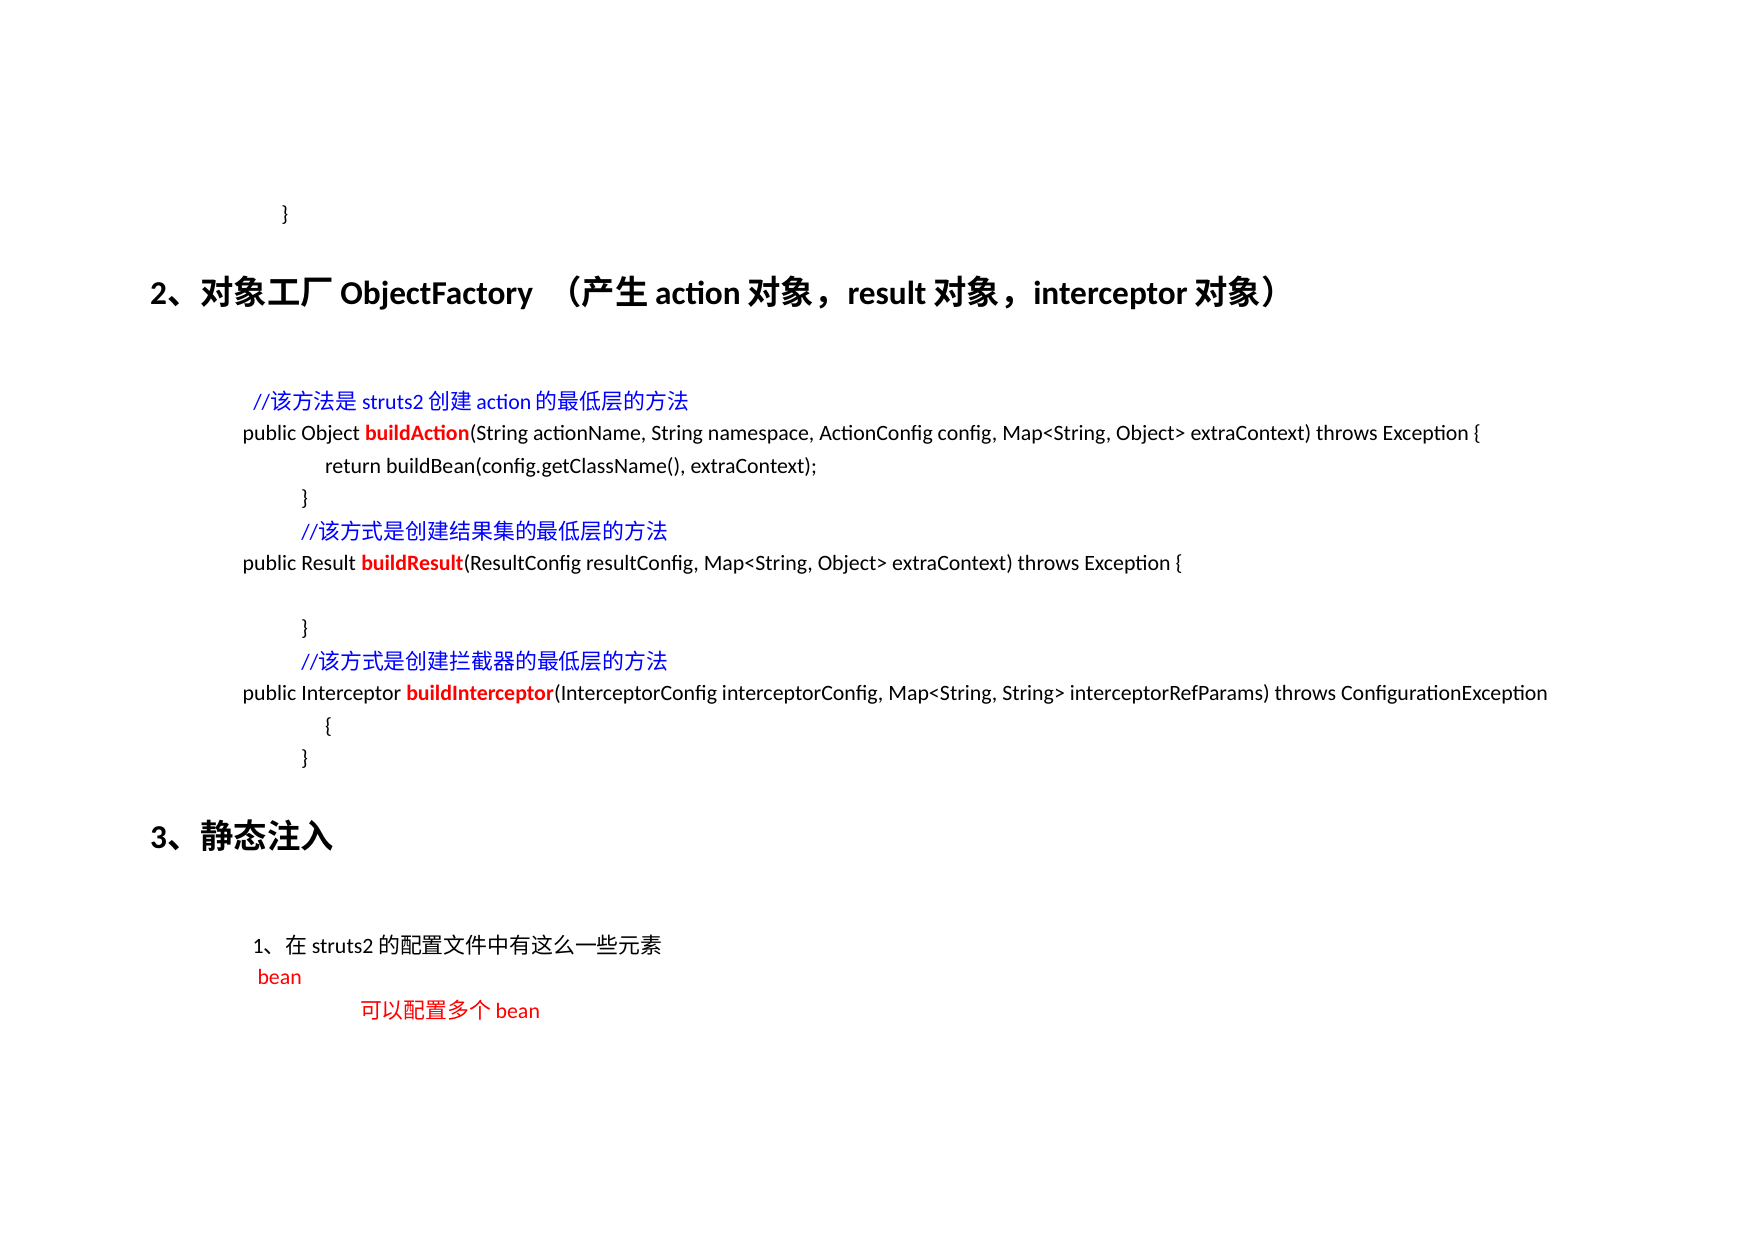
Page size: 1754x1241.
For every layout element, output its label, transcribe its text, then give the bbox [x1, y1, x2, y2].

text } [150, 611, 1704, 644]
text { [172, 709, 1704, 741]
text return buildBean(config.getClassName(), extraContext); [150, 449, 1704, 481]
text 1、在struts2的配置文件中有这么一些元素 [150, 928, 1704, 960]
subtitle 3、静态注入 [150, 801, 1704, 866]
text public Result buildResult(ResultConfig resultConfig, Map<String, Object> extraContext) throws Exception { [150, 546, 1704, 579]
text bean [150, 960, 1704, 993]
text public Object buildAction(String actionName, String namespace, ActionConfig config, Map<String, Object> extraContext) throws Exception { [150, 416, 1704, 449]
text } [150, 198, 1704, 230]
text //该方式是创建结果集的最低层的方法 [150, 514, 1704, 546]
text //该方式是创建拦截器的最低层的方法 [150, 644, 1704, 676]
text } [150, 741, 1704, 774]
subtitle 2、对象工厂ObjectFactory （产生action对象，result对象，interceptor对象） [150, 257, 1704, 322]
text public Interceptor buildInterceptor(InterceptorConfig interceptorConfig, Map<String, String> interceptorRefParams) throws ConfigurationException [150, 676, 1704, 709]
text //该方法是struts2创建action的最低层的方法 [150, 384, 1704, 416]
text 可以配置多个bean [194, 993, 1704, 1025]
text } [150, 481, 1704, 514]
